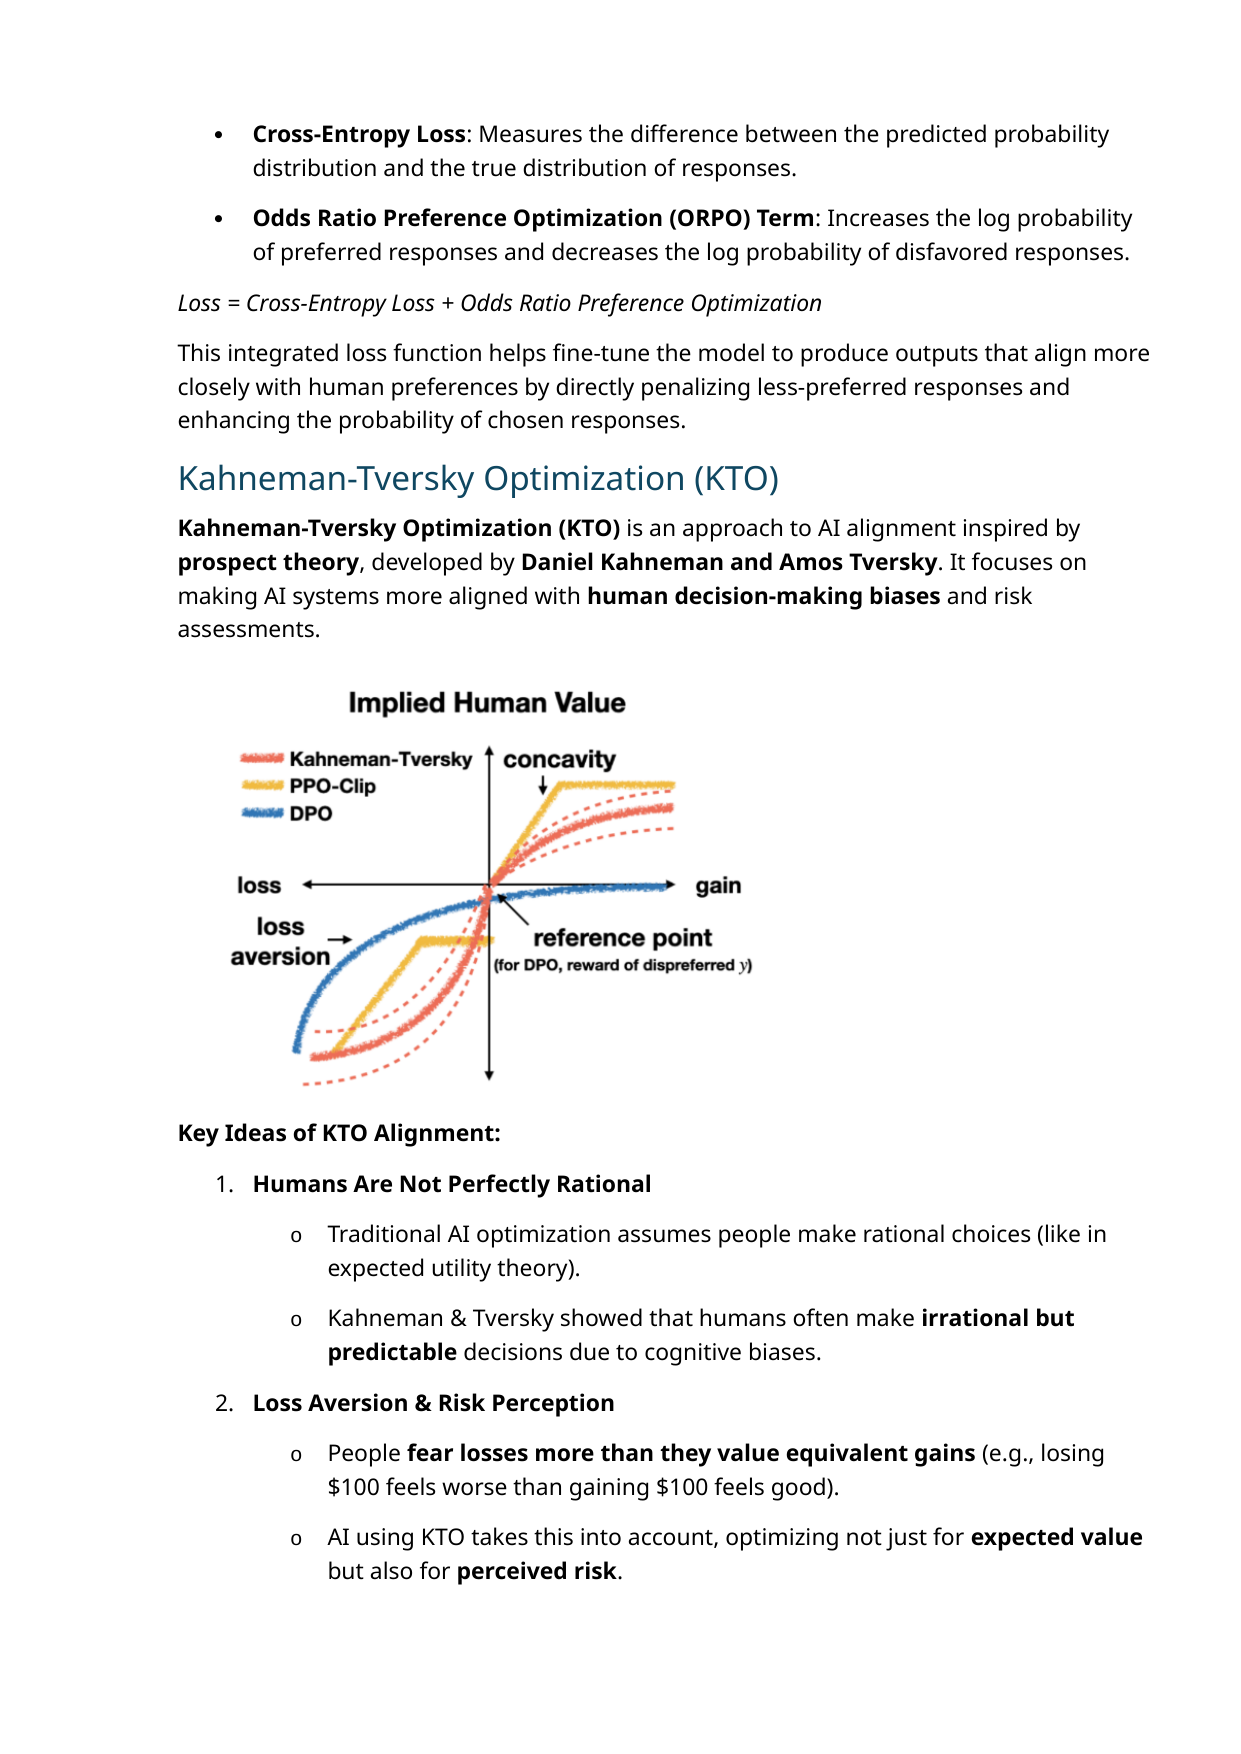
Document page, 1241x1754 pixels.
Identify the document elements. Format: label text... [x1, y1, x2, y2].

text Loss = Cross-Entropy Loss + Odds Ratio Preference Optimization [177, 286, 1152, 318]
list Loss Aversion & Risk Perception [215, 1386, 1152, 1418]
text Key Ideas of KTO Alignment: [177, 1117, 1152, 1148]
list Cross-Entropy Loss: Measures the difference between the predicted probability distribution and the true distribution of responses. [215, 118, 1152, 183]
list Humans Are Not Perfectly Rational [215, 1168, 1152, 1199]
text Kahneman-Tversky Optimization (KTO) is an approach to AI alignment inspired by prospect theory, developed by Daniel Kahneman and Amos Tversky. It focuses on making AI systems more aligned with human decision-making biases and risk assessments. [177, 512, 1152, 644]
list AI using KTO takes this into account, optimizing not just for expected value but also for perceived risk. [290, 1521, 1152, 1586]
list Traditional AI optimization assumes people make rational choices (like in expected utility theory). [290, 1218, 1152, 1283]
list Odds Ratio Preference Optimization (ORPO) Term: Increases the log probability of preferred responses and decreases the log probability of disfavored responses. [215, 202, 1152, 267]
list Kahneman & Tversky showed that humans often make irrational but predictable decisions due to cognitive biases. [290, 1302, 1152, 1367]
list People fear losses more than they value equivalent gains (e.g., losing $100 feels worse than gaining $100 feels good). [290, 1437, 1152, 1502]
text This integrated loss function helps fine-tune the model to produce outputs that align more closely with human preferences by directly penalizing less-preferred responses and enhancing the probability of chosen responses. [177, 337, 1152, 436]
picture [177, 663, 774, 1099]
subtitle Kahneman-Tversky Optimization (KTO) [177, 455, 1152, 500]
